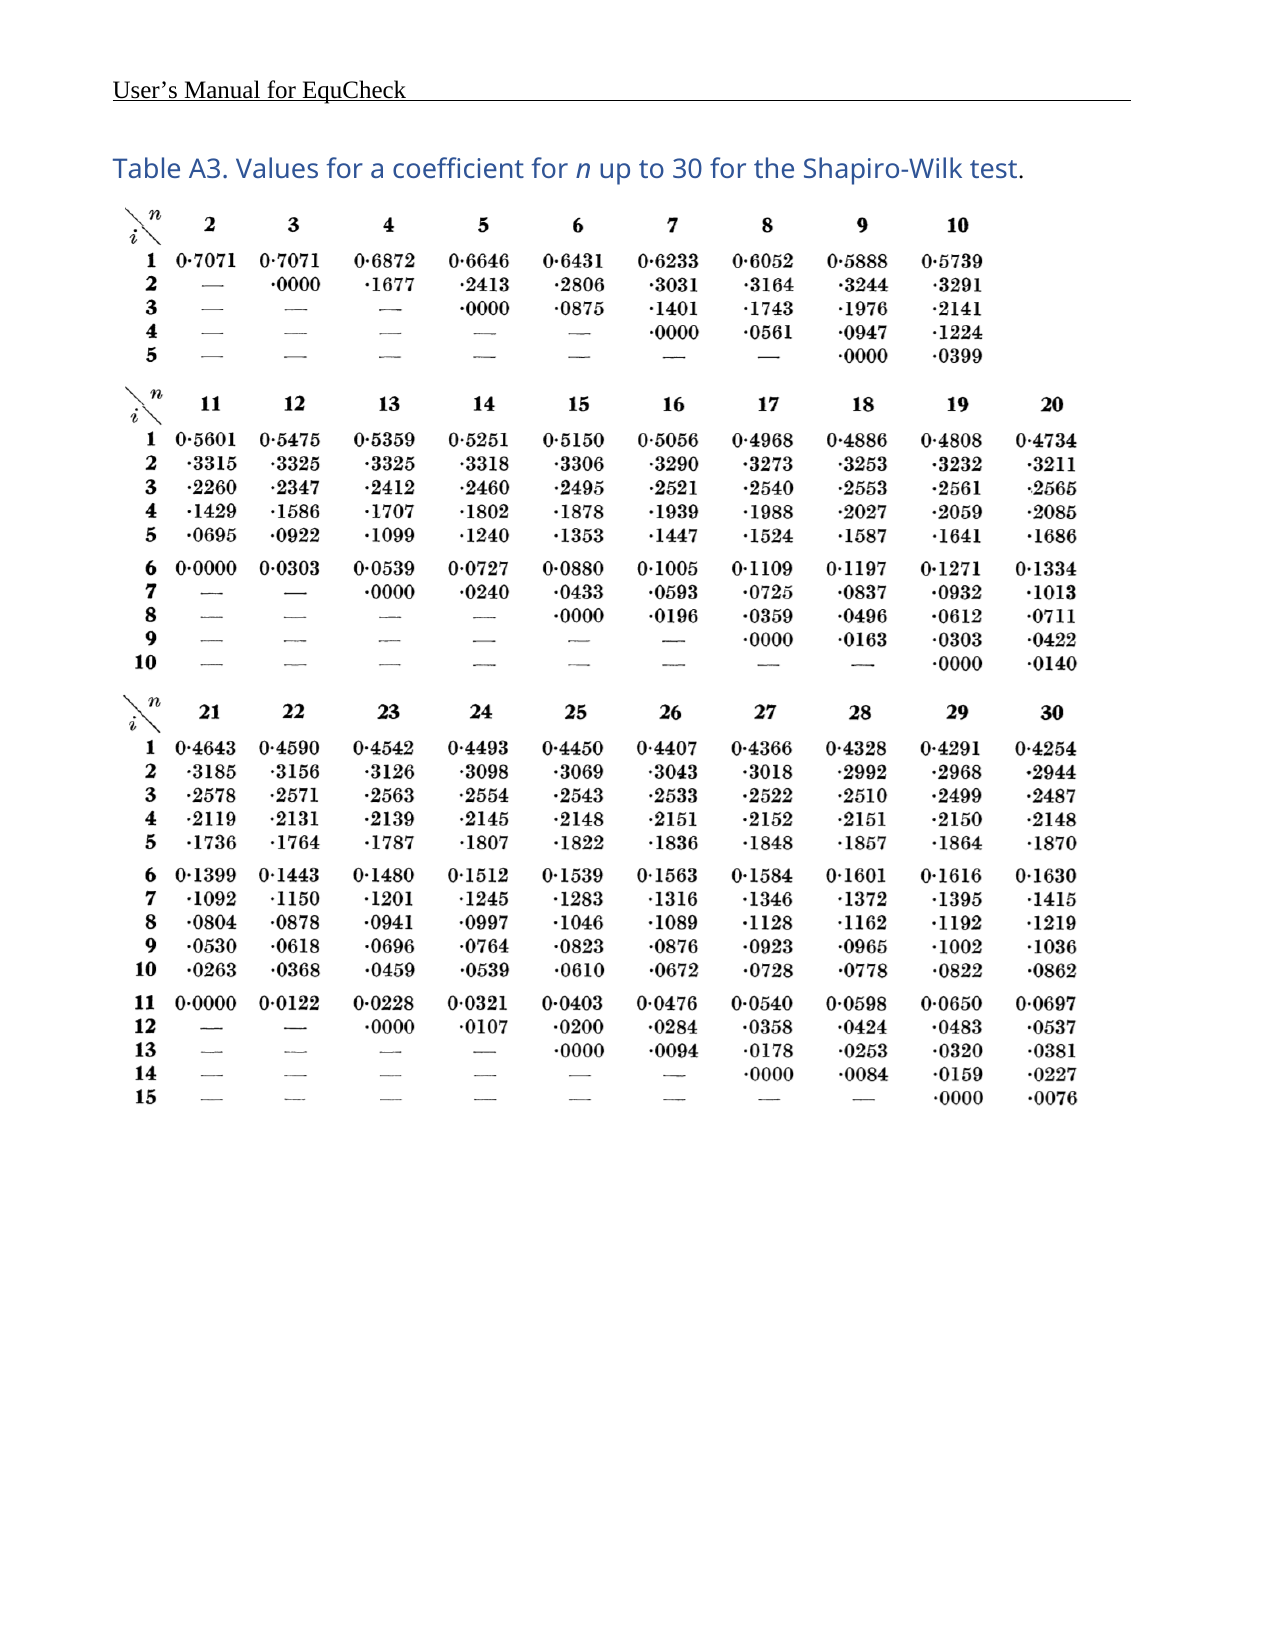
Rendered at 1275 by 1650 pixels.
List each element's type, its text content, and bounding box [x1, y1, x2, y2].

text Table A3. Values for a coefficient for n up to 30 for the Shapiro-Wilk test. [112, 150, 1162, 187]
picture [118, 206, 1094, 1126]
